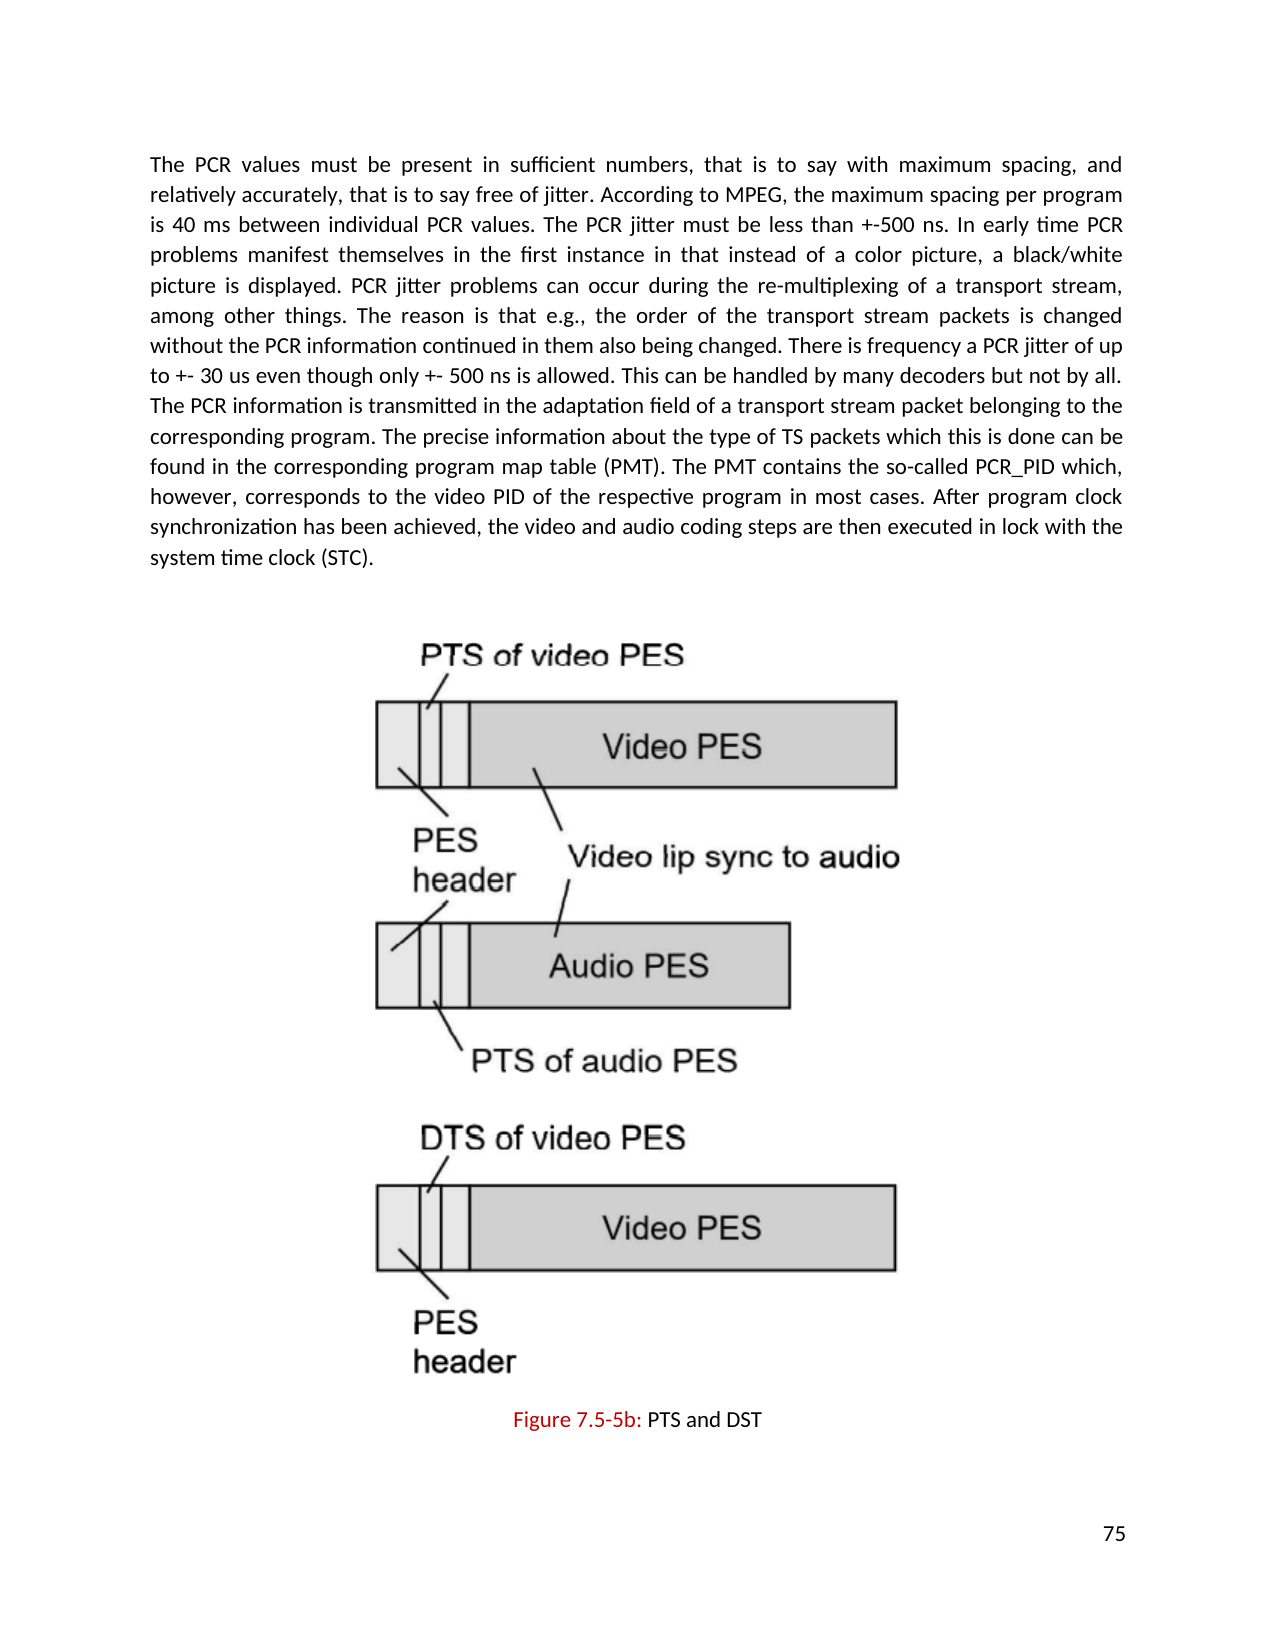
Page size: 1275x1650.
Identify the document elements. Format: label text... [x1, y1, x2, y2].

text Figure 7.5-5b: PTS and DST [150, 1405, 1125, 1433]
text The PCR values must be present in sufficient numbers, that is to say with maximum spacing, and relatively accurately, that is to say free of jitter. According to MPEG, the maximum spacing per program is 40 ms between individual PCR values. The PCR jitter must be less than +-500 ns. In early time PCR problems manifest themselves in the first instance in that instead of a color picture, a black/white picture is displayed. PCR jitter problems can occur during the re-multiplexing of a transport stream, among other things. The reason is that e.g., the order of the transport stream packets is changed without the PCR information continued in them also being changed. There is frequency a PCR jitter of up to +- 30 us even though only +- 500 ns is allowed. This can be handled by many decoders but not by all. The PCR information is transmitted in the adaptation field of a transport stream packet belonging to the corresponding program. The precise information about the type of TS packets which this is done can be found in the corresponding program map table (PMT). The PMT contains the so-called PCR_PID which, however, corresponds to the video PID of the respective program in most cases. After program clock synchronization has been achieved, the video and audio coding steps are then executed in lock with the system time clock (STC). [150, 150, 1125, 571]
